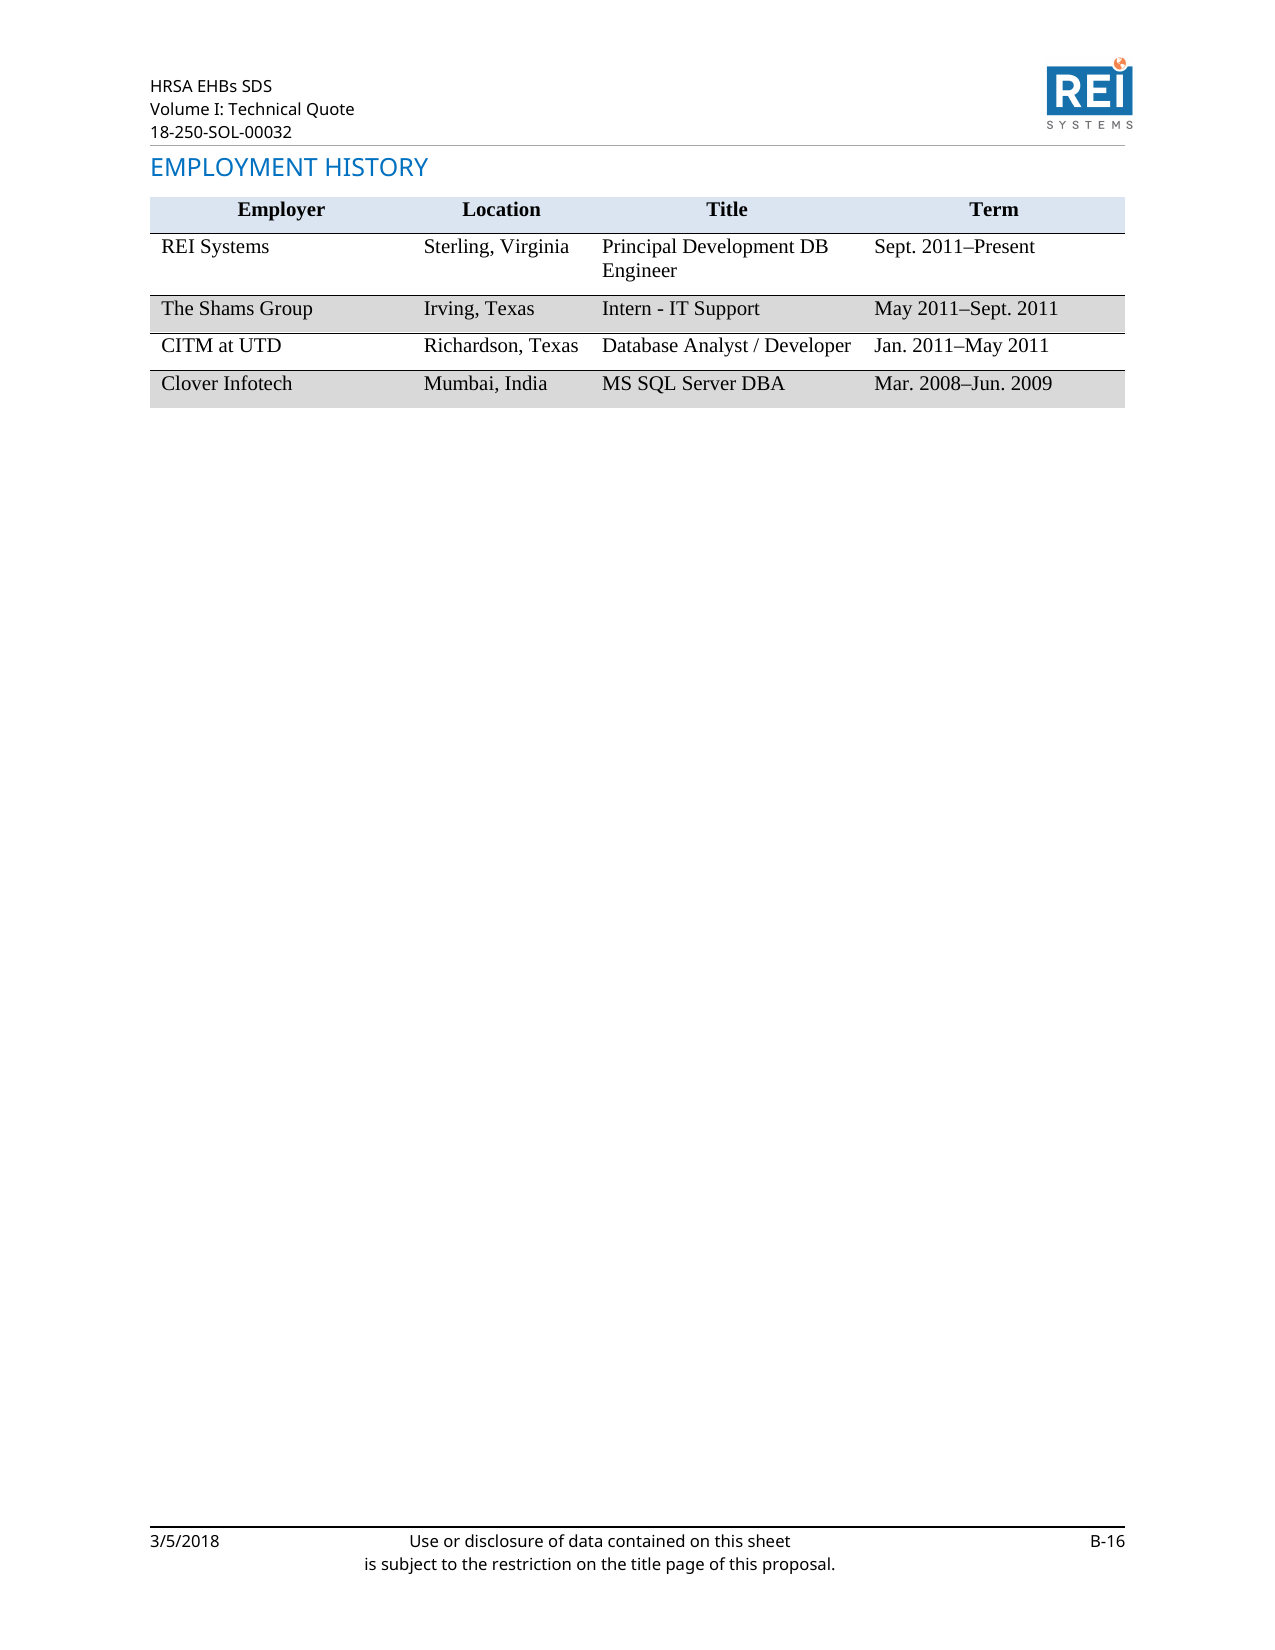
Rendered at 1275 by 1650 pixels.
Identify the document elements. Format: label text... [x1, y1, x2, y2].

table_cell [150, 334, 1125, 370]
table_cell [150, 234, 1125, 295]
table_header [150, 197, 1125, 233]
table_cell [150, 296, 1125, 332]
subtitle Employment History [150, 150, 1125, 184]
picture [1045, 55, 1135, 131]
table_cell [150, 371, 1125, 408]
